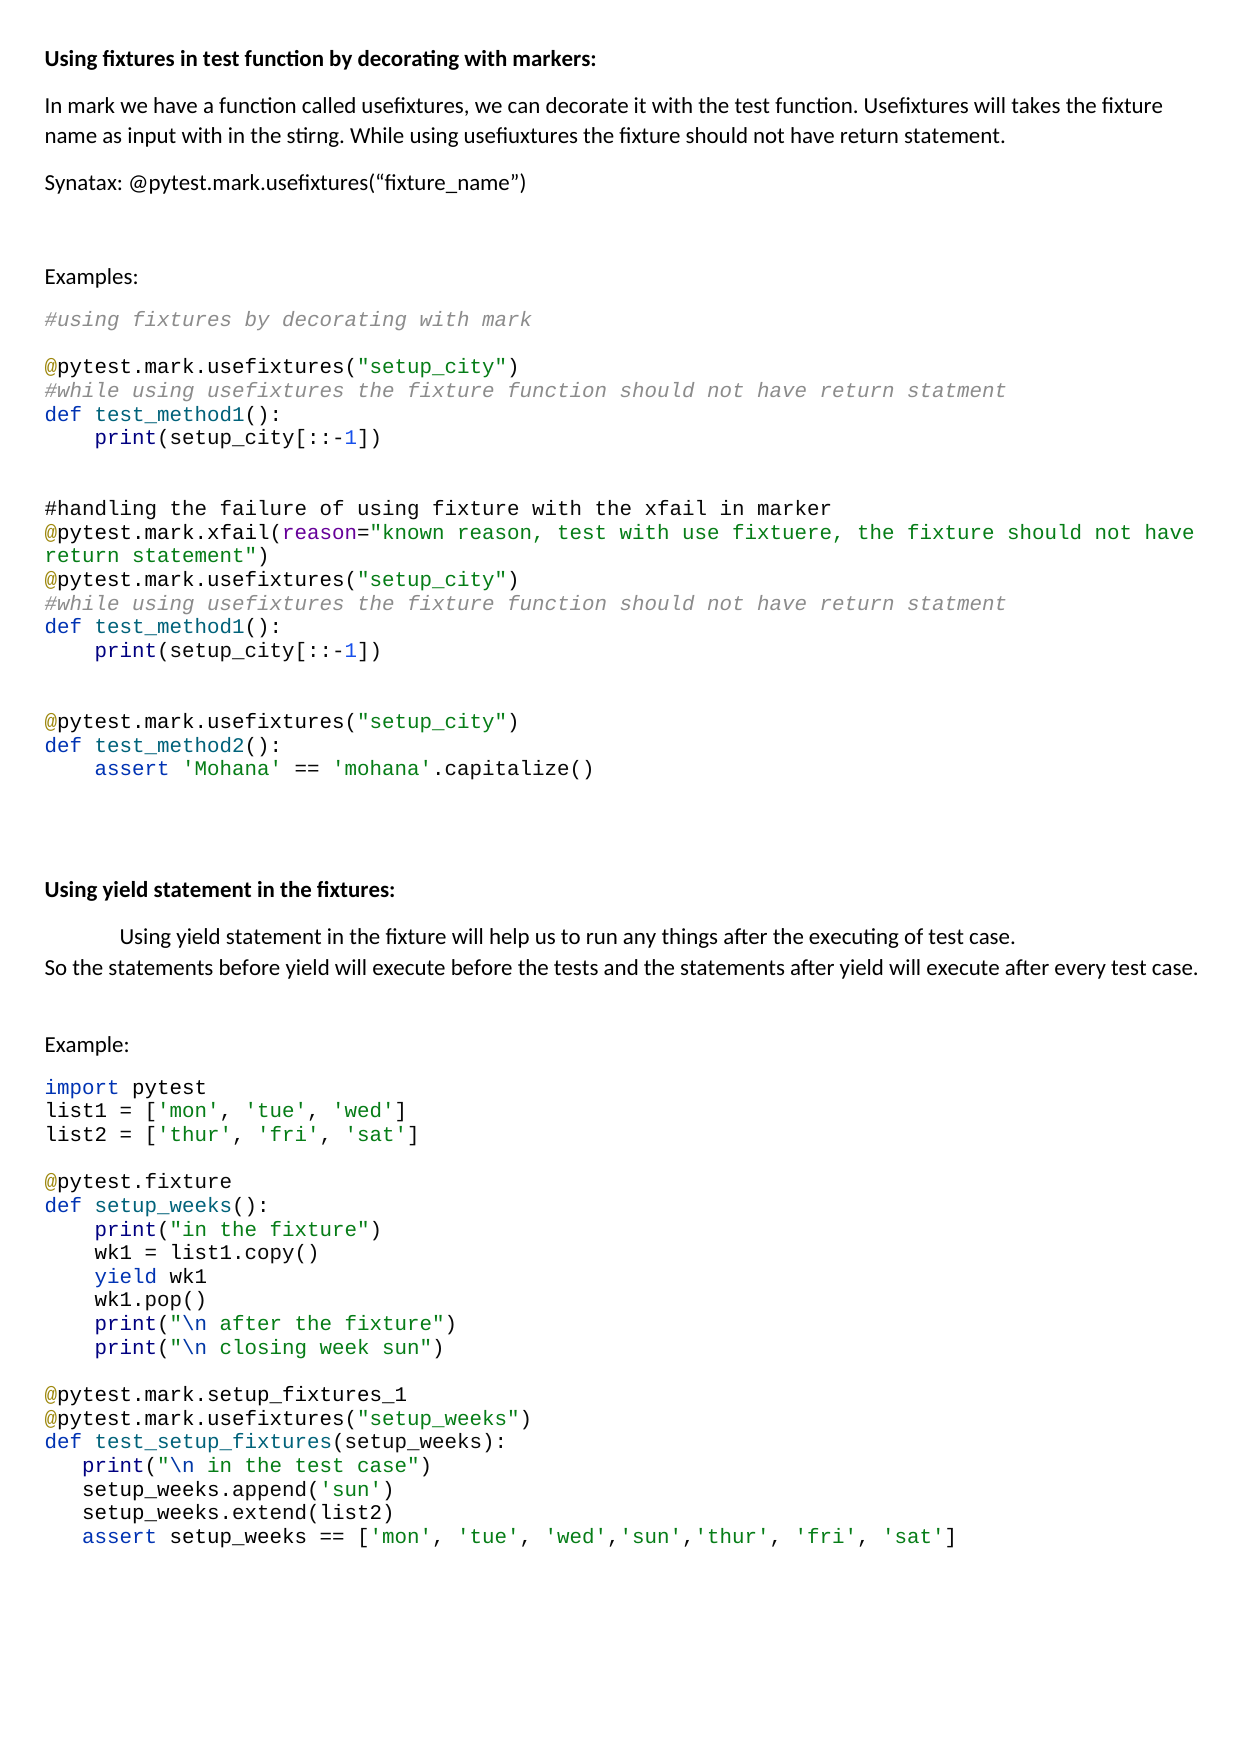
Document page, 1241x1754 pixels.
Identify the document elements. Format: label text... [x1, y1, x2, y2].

text #handling the failure of using fixture with the xfail in marker @pytest.mark.xfail(reason="known reason, test with use fixtuere, the fixture should not have return statement") @pytest.mark.usefixtures("setup_city") #while using usefixtures the fixture function should not have return statment def test_method1(): print(setup_city[::-1]) @pytest.mark.usefixtures("setup_city") def test_method2(): assert 'Mohana' == 'mohana'.capitalize() [44, 498, 1211, 782]
text Example: [44, 1030, 1211, 1058]
text In mark we have a function called usefixtures, we can decorate it with the test function. Usefixtures will takes the fixture name as input with in the stirng. While using usefiuxtures the fixture should not have return statement. [44, 91, 1211, 149]
text #using fixtures by decorating with mark @pytest.mark.usefixtures("setup_city") #while using usefixtures the fixture function should not have return statment def test_method1(): print(setup_city[::-1]) [44, 309, 1211, 498]
text So the statements before yield will execute before the tests and the statements after yield will execute after every test case. [44, 953, 1211, 981]
text import pytest list1 = ['mon', 'tue', 'wed'] list2 = ['thur', 'fri', 'sat'] @pytest.fixture def setup_weeks(): print("in the fixture") wk1 = list1.copy() yield wk1 wk1.pop() print("\n after the fixture") print("\n closing week sun") @pytest.mark.setup_fixtures_1 @pytest.mark.usefixtures("setup_weeks") def test_setup_fixtures(setup_weeks): print("\n in the test case") setup_weeks.append('sun') setup_weeks.extend(list2) assert setup_weeks == ['mon', 'tue', 'wed','sun','thur', 'fri', 'sat'] [44, 1077, 1211, 1597]
text Using fixtures in test function by decorating with markers: [44, 44, 1211, 72]
text Examples: [44, 262, 1211, 290]
text Using yield statement in the fixtures: [44, 876, 1211, 904]
text Using yield statement in the fixture will help us to run any things after the executing of test case. [44, 922, 1211, 951]
text Synatax: @pytest.mark.usefixtures(“fixture_name”) [44, 168, 1211, 196]
